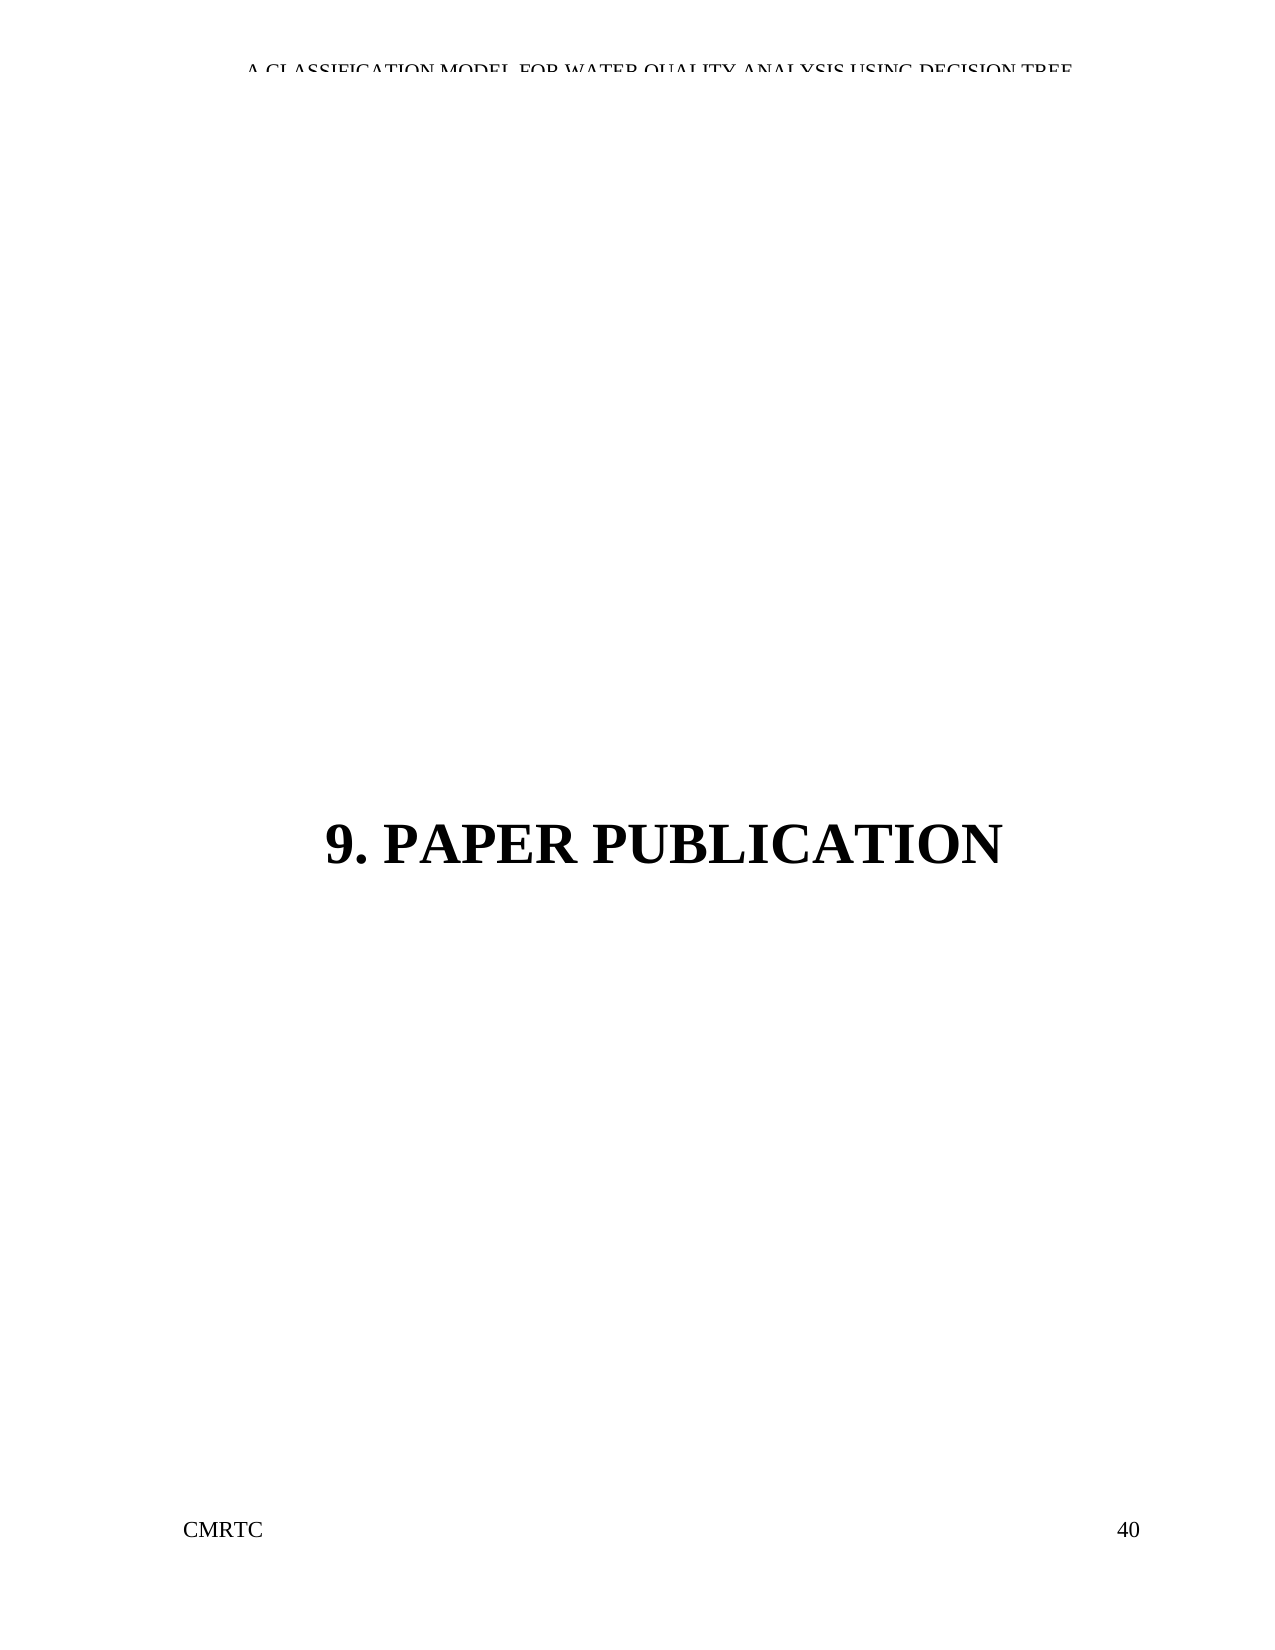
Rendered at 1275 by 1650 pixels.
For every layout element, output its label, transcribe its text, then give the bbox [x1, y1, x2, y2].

subtitle 9. PAPER PUBLICATION [179, 809, 1139, 876]
